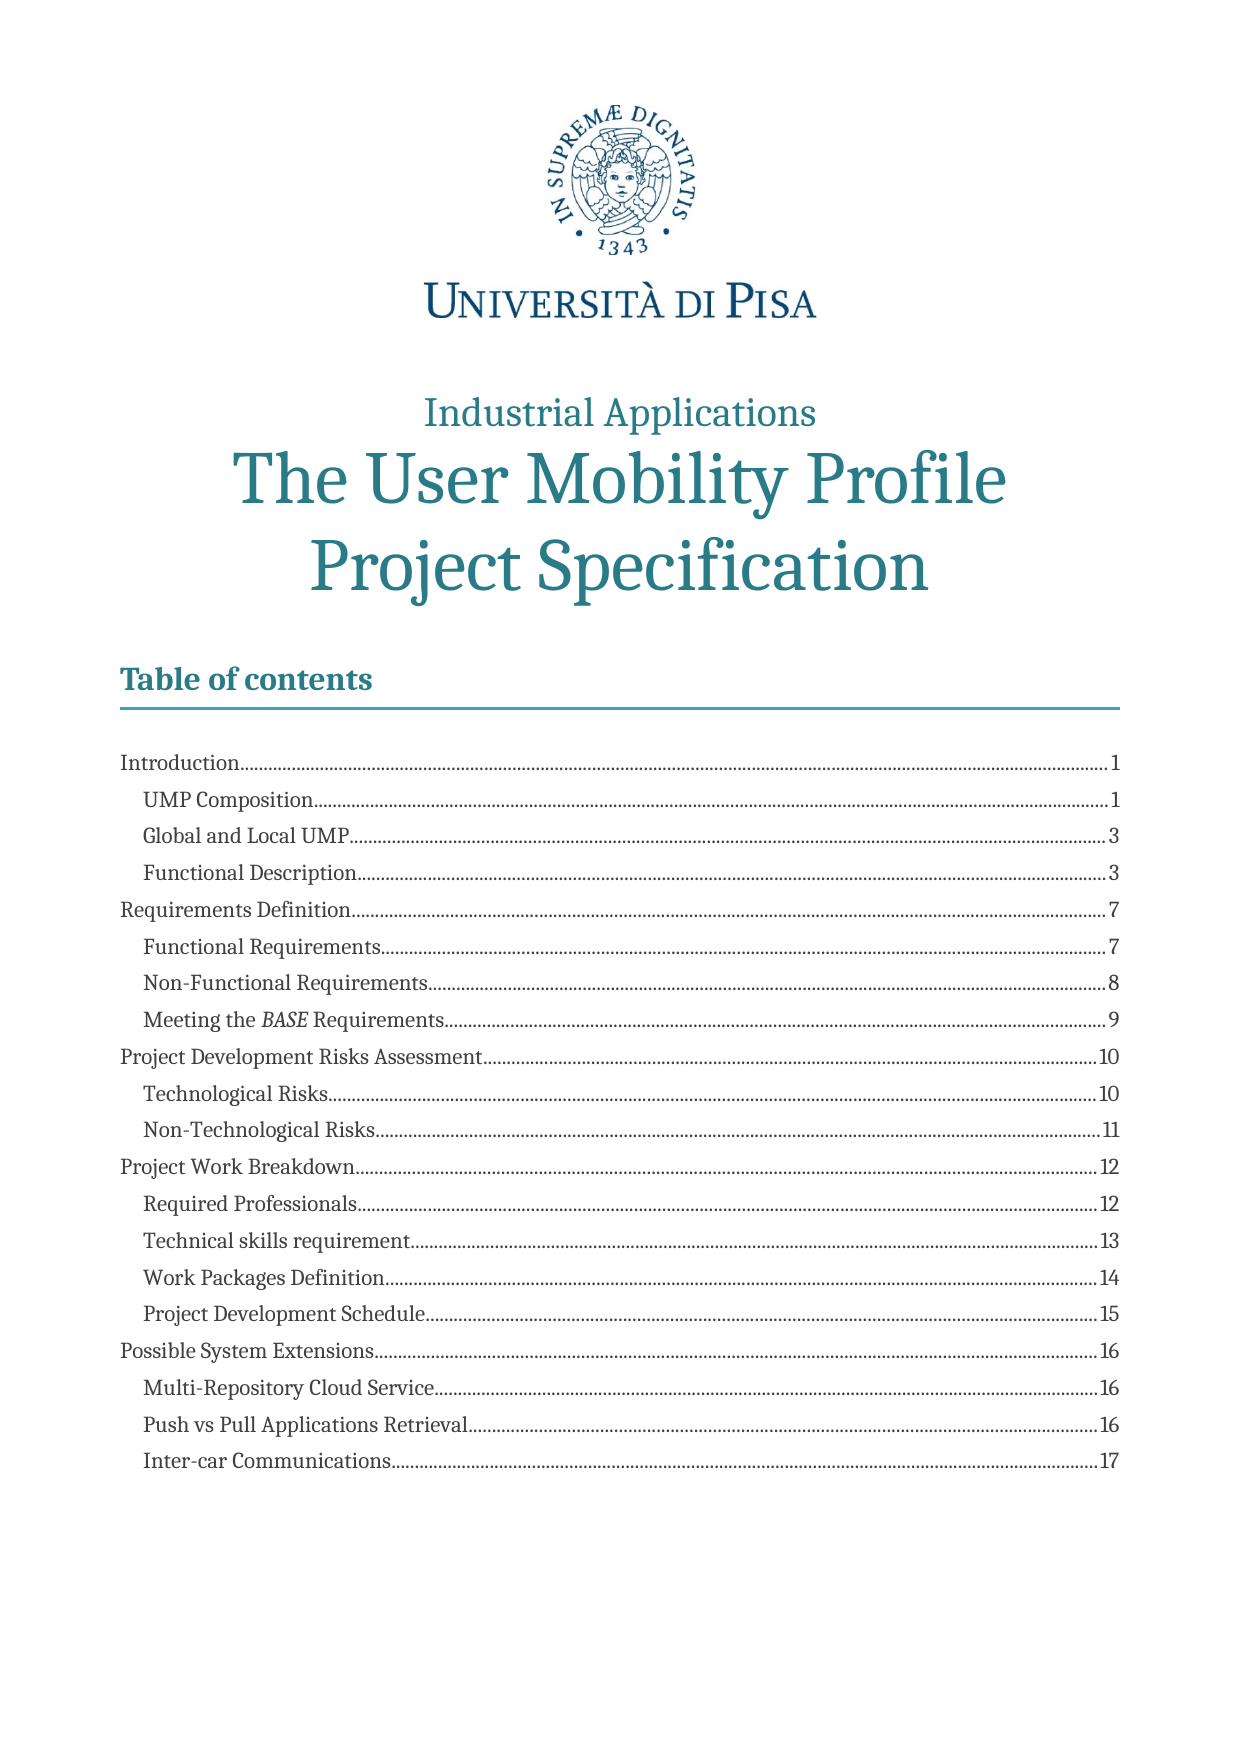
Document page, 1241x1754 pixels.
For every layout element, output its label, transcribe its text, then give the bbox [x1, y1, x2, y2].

picture [423, 105, 817, 318]
title Industrial Applications The User Mobility Profile Project Specification [120, 388, 1120, 609]
